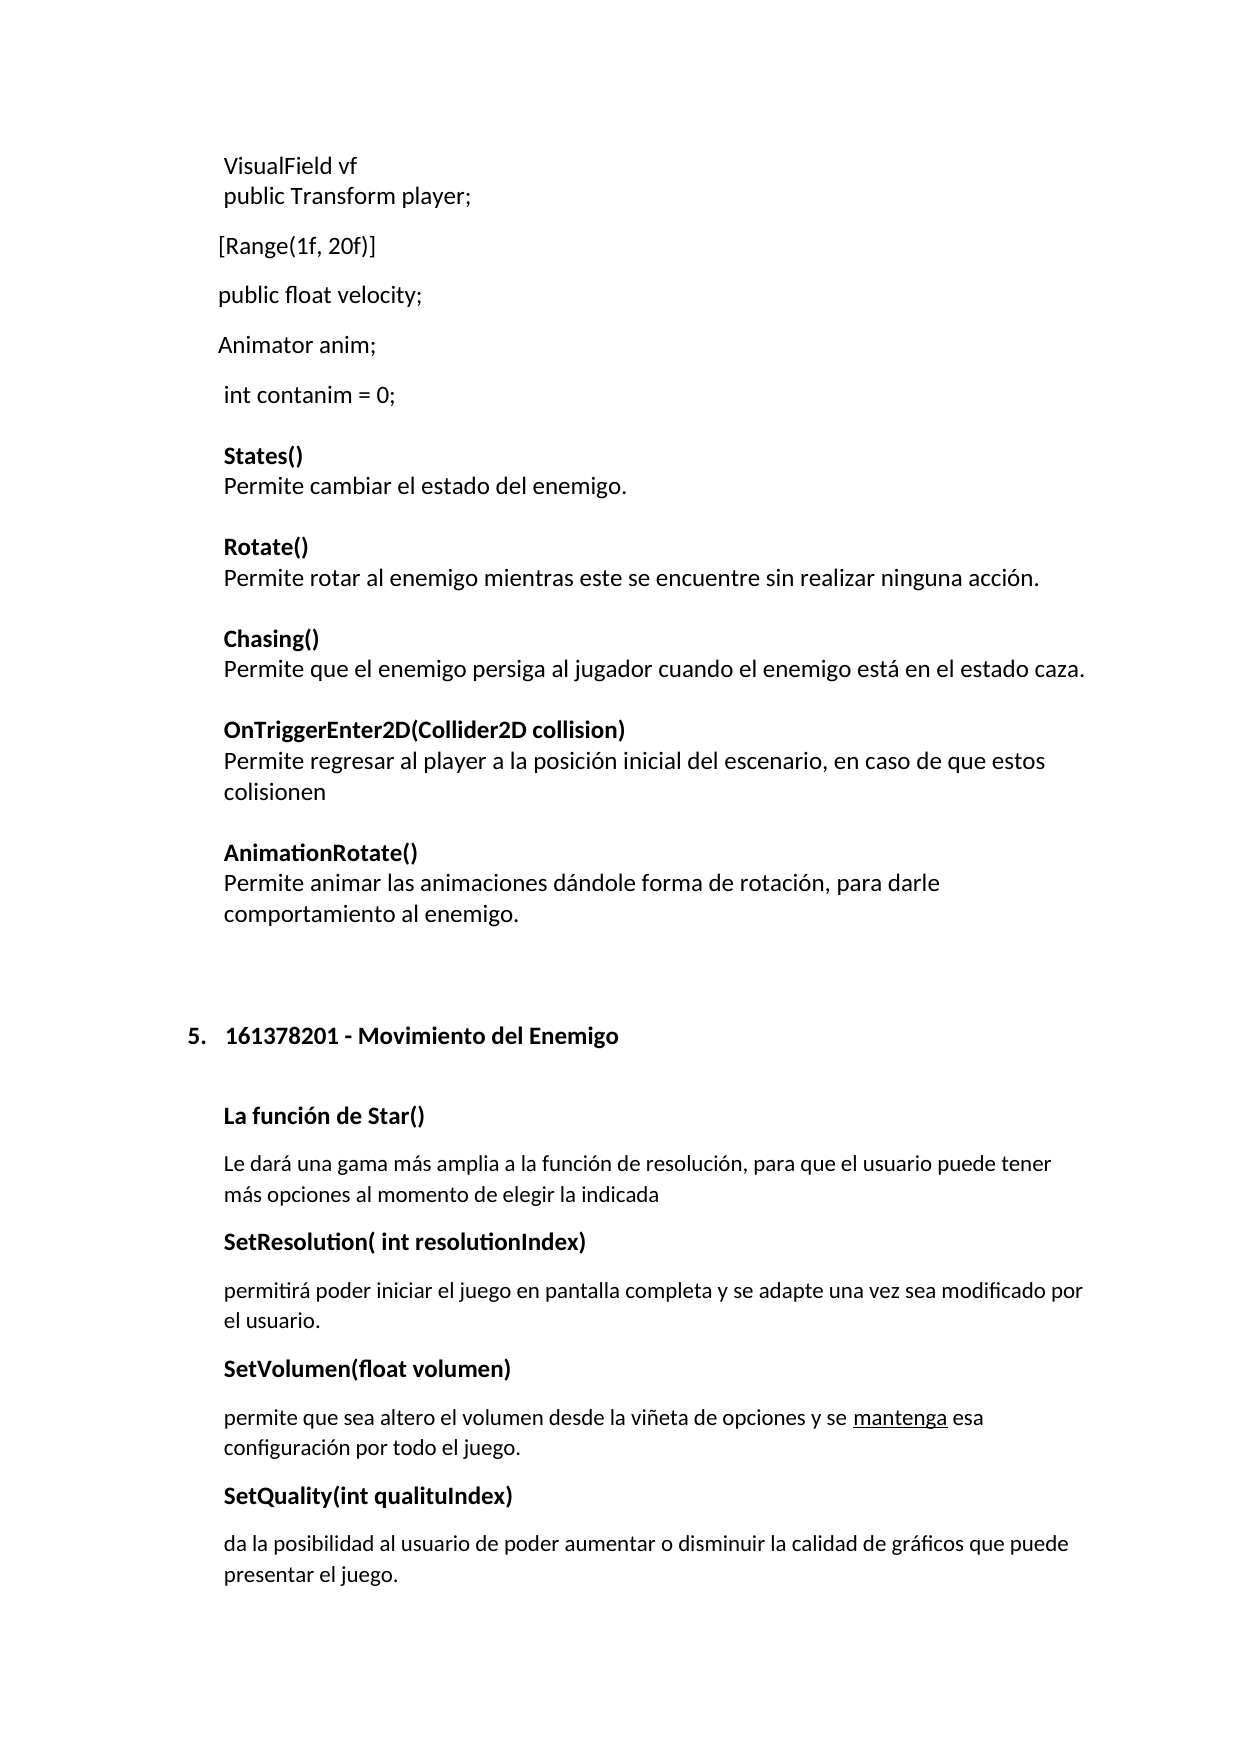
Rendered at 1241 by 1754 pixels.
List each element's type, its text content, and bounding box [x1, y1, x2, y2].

text Animator anim; [150, 329, 1090, 360]
text Permite rotar al enemigo mientras este se encuentre sin realizar ninguna acción. [223, 562, 1090, 592]
text Chasing() [223, 623, 1090, 653]
text SetResolution( int resolutionIndex) [224, 1227, 1090, 1257]
text States() [223, 440, 1090, 470]
text Permite animar las animaciones dándole forma de rotación, para darle comportamiento al enemigo. [224, 867, 1090, 928]
text OnTriggerEnter2D(Collider2D collision) [150, 714, 1090, 745]
text Permite regresar al player a la posición inicial del escenario, en caso de que estos colisionen [224, 745, 1090, 806]
text [Range(1f, 20f)] [150, 230, 1090, 261]
text La función de Star() [224, 1100, 1090, 1130]
text int contanim = 0; [150, 379, 1090, 409]
text permitirá poder iniciar el juego en pantalla completa y se adapte una vez sea modificado por el usuario. [224, 1276, 1090, 1334]
text Permite que el enemigo persiga al jugador cuando el enemigo está en el estado caza. [150, 653, 1090, 684]
text public Transform player; [150, 181, 1090, 211]
text AnimationRotate() [150, 837, 1090, 867]
text Rotate() [223, 531, 1090, 562]
text public float velocity; [150, 280, 1090, 310]
text permite que sea altero el volumen desde la viñeta de opciones y se mantenga esa configuración por todo el juego. [224, 1403, 1090, 1461]
text SetVolumen(float volumen) [224, 1353, 1090, 1384]
list 161378201 - Movimiento del Enemigo [187, 1020, 1090, 1050]
text SetQuality(int qualituIndex) [224, 1480, 1090, 1510]
text Permite cambiar el estado del enemigo. [223, 470, 1090, 501]
text VisualField vf [223, 150, 1090, 181]
text Le dará una gama más amplia a la función de resolución, para que el usuario puede tener más opciones al momento de elegir la indicada [224, 1149, 1090, 1208]
text da la posibilidad al usuario de poder aumentar o disminuir la calidad de gráficos que puede presentar el juego. [224, 1529, 1090, 1588]
